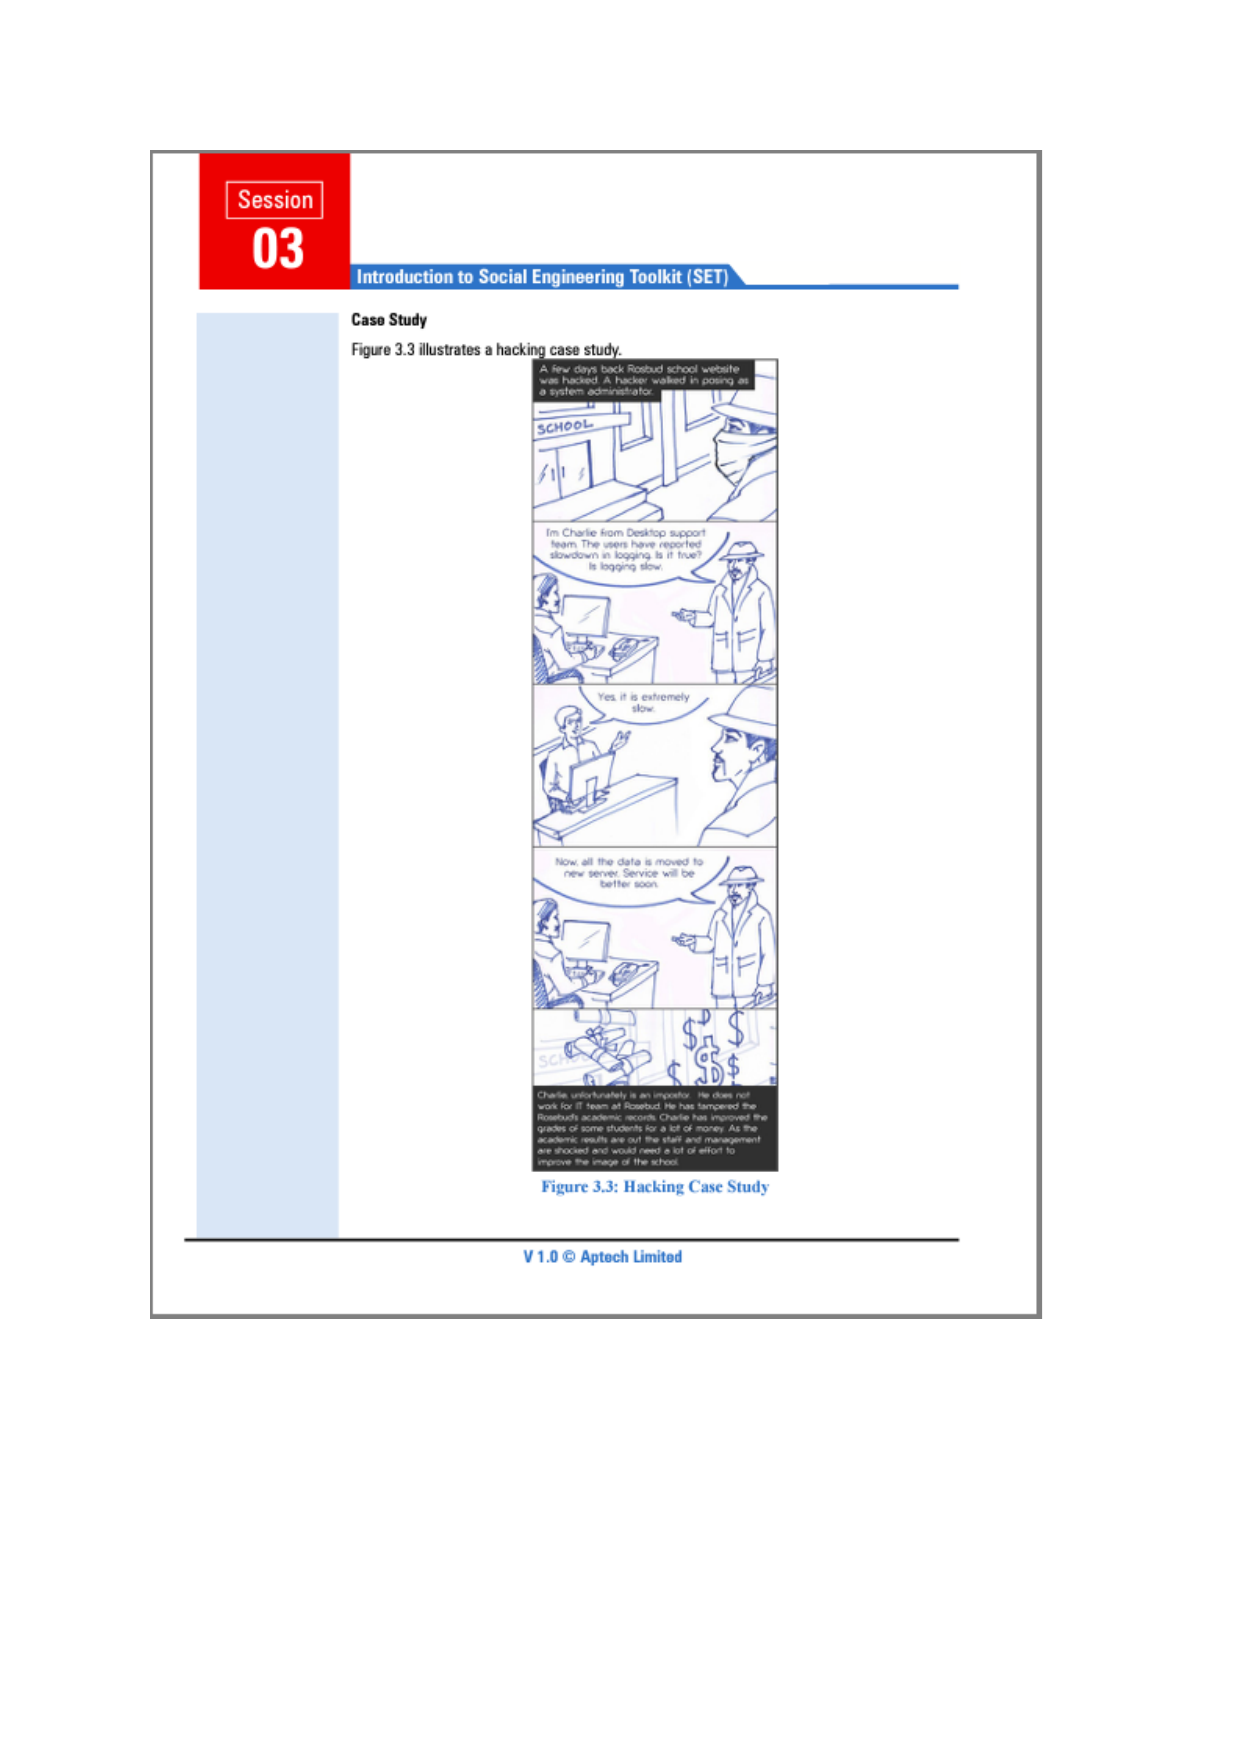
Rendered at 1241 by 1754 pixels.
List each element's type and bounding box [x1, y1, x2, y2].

picture [150, 150, 1043, 1319]
